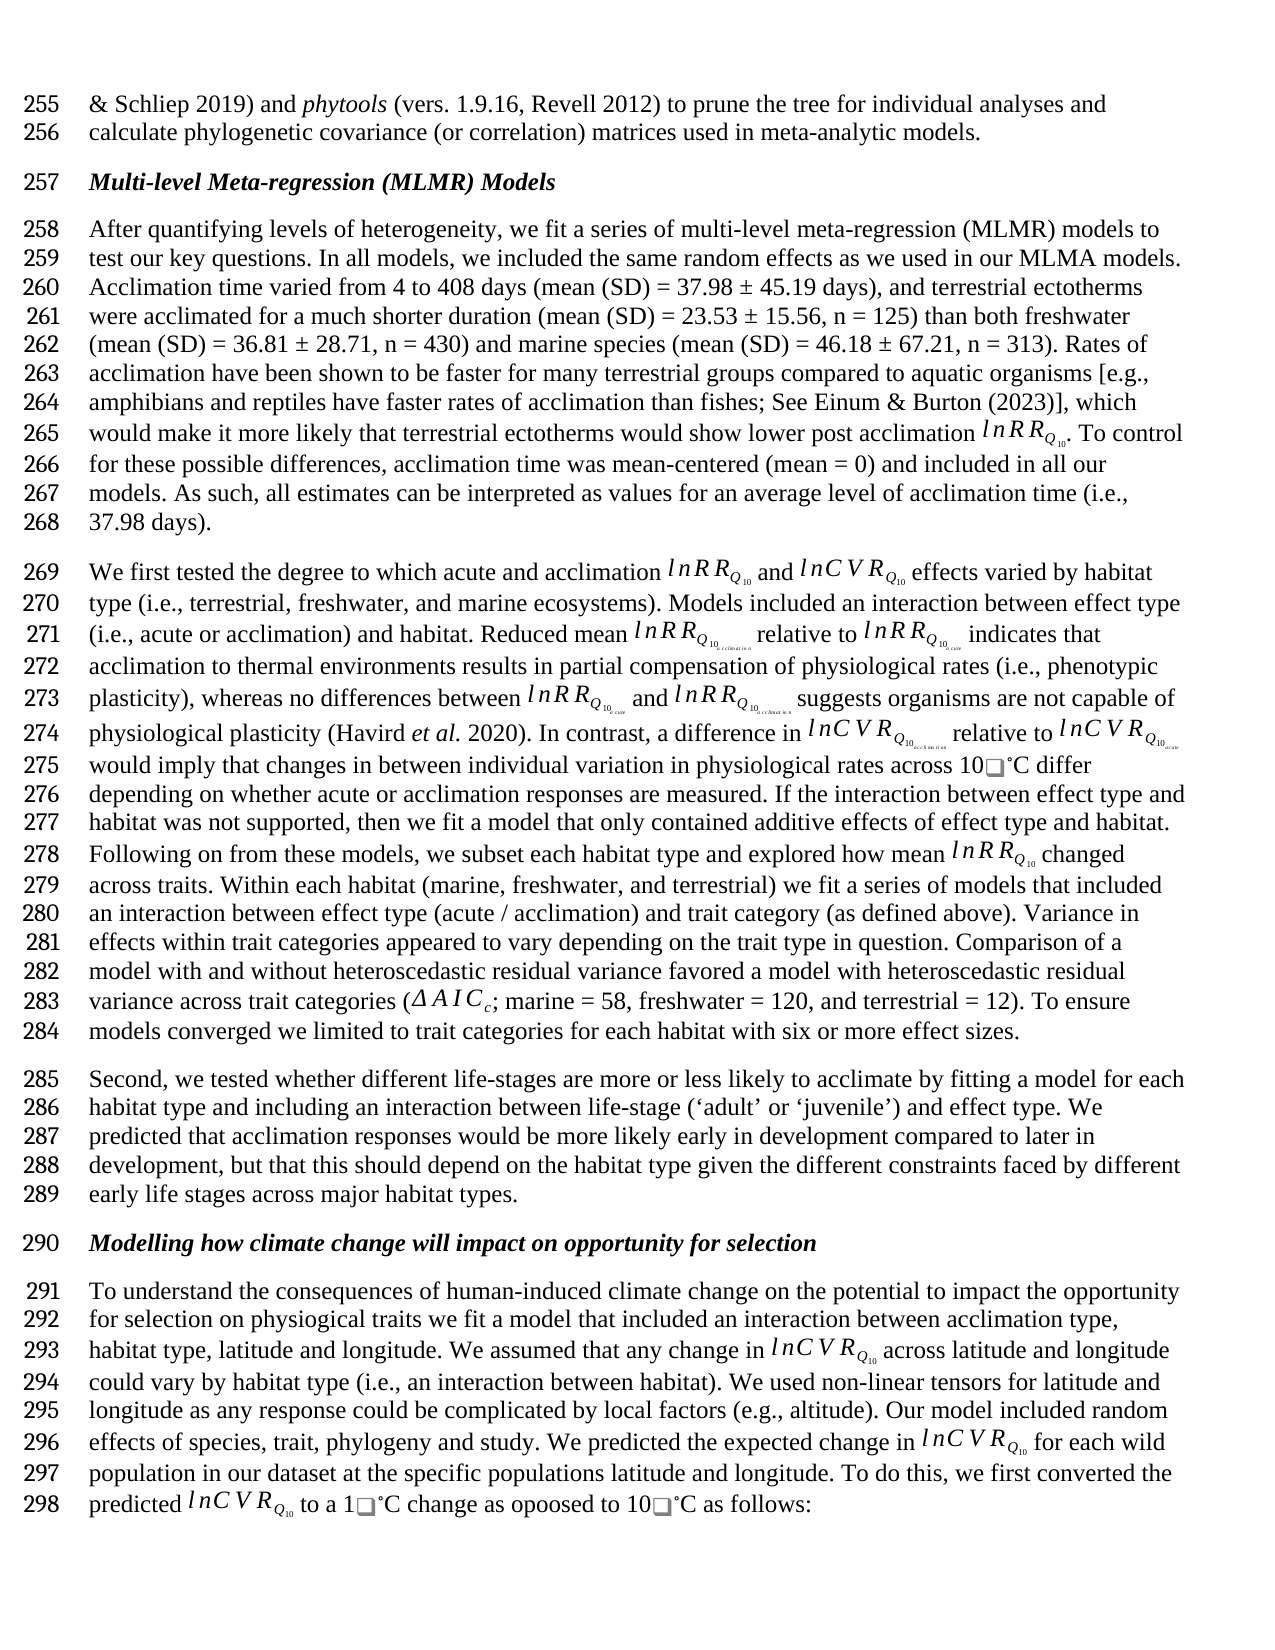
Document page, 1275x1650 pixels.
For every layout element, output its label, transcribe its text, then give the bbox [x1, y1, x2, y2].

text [89, 89, 1186, 146]
text We first tested the degree to which acute and acclimation and effects varied by habitat type (i.e., terrestrial, freshwater, and marine ecosystems). Models included an interaction between effect type (i.e., acute or acclimation) and habitat. Reduced mean relative to indicates that acclimation to thermal environments results in partial compensation of physiological rates (i.e., phenotypic plasticity), whereas no differences between and suggests organisms are not capable of physiological plasticity (Havird et al. 2020). In contrast, a difference in relative to would imply that changes in between individual variation in physiological rates across 10C differ depending on whether acute or acclimation responses are measured. If the interaction between effect type and habitat was not supported, then we fit a model that only contained additive effects of effect type and habitat. Following on from these models, we subset each habitat type and explored how mean changed across traits. Within each habitat (marine, freshwater, and terrestrial) we fit a series of models that included an interaction between effect type (acute / acclimation) and trait category (as defined above). Variance in effects within trait categories appeared to vary depending on the trait type in question. Comparison of a model with and without heteroscedastic residual variance favored a model with heteroscedastic residual variance across trait categories (; marine = 58, freshwater = 120, and terrestrial = 12). To ensure models converged we limited to trait categories for each habitat with six or more effect sizes. [89, 554, 1186, 1045]
subtitle Modelling how climate change will impact on opportunity for selection [89, 1228, 1186, 1257]
subtitle Multi-level Meta-regression (MLMR) Models [89, 167, 1186, 196]
text To understand the consequences of human-induced climate change on the potential to impact the opportunity for selection on physiogical traits we fit a model that included an interaction between acclimation type, habitat type, latitude and longitude. We assumed that any change in across latitude and longitude could vary by habitat type (i.e., an interaction between habitat). We used non-linear tensors for latitude and longitude as any response could be complicated by local factors (e.g., altitude). Our model included random effects of species, trait, phylogeny and study. We predicted the expected change in for each wild population in our dataset at the specific populations latitude and longitude. To do this, we first converted the predicted to a 1C change as opoosed to 10C as follows: [89, 1276, 1186, 1520]
text After quantifying levels of heterogeneity, we fit a series of multi-level meta-regression (MLMR) models to test our key questions. In all models, we included the same random effects as we used in our MLMA models. Acclimation time varied from 4 to 408 days (mean (SD) = 37.98 45.19 days), and terrestrial ectotherms were acclimated for a much shorter duration (mean (SD) = 23.53 15.56, n = 125) than both freshwater (mean (SD) = 36.81 28.71, n = 430) and marine species (mean (SD) = 46.18 67.21, n = 313). Rates of acclimation have been shown to be faster for many terrestrial groups compared to aquatic organisms [e.g., amphibians and reptiles have faster rates of acclimation than fishes; See Einum & Burton (2023)], which would make it more likely that terrestrial ectotherms would show lower post acclimation . To control for these possible differences, acclimation time was mean-centered (mean = 0) and included in all our models. As such, all estimates can be interpreted as values for an average level of acclimation time (i.e., 37.98 days). [89, 214, 1186, 536]
text Second, we tested whether different life-stages are more or less likely to acclimate by fitting a model for each habitat type and including an interaction between life-stage (‘adult’ or ‘juvenile’) and effect type. We predicted that acclimation responses would be more likely early in development compared to later in development, but that this should depend on the habitat type given the different constraints faced by different early life stages across major habitat types. [89, 1064, 1186, 1207]
